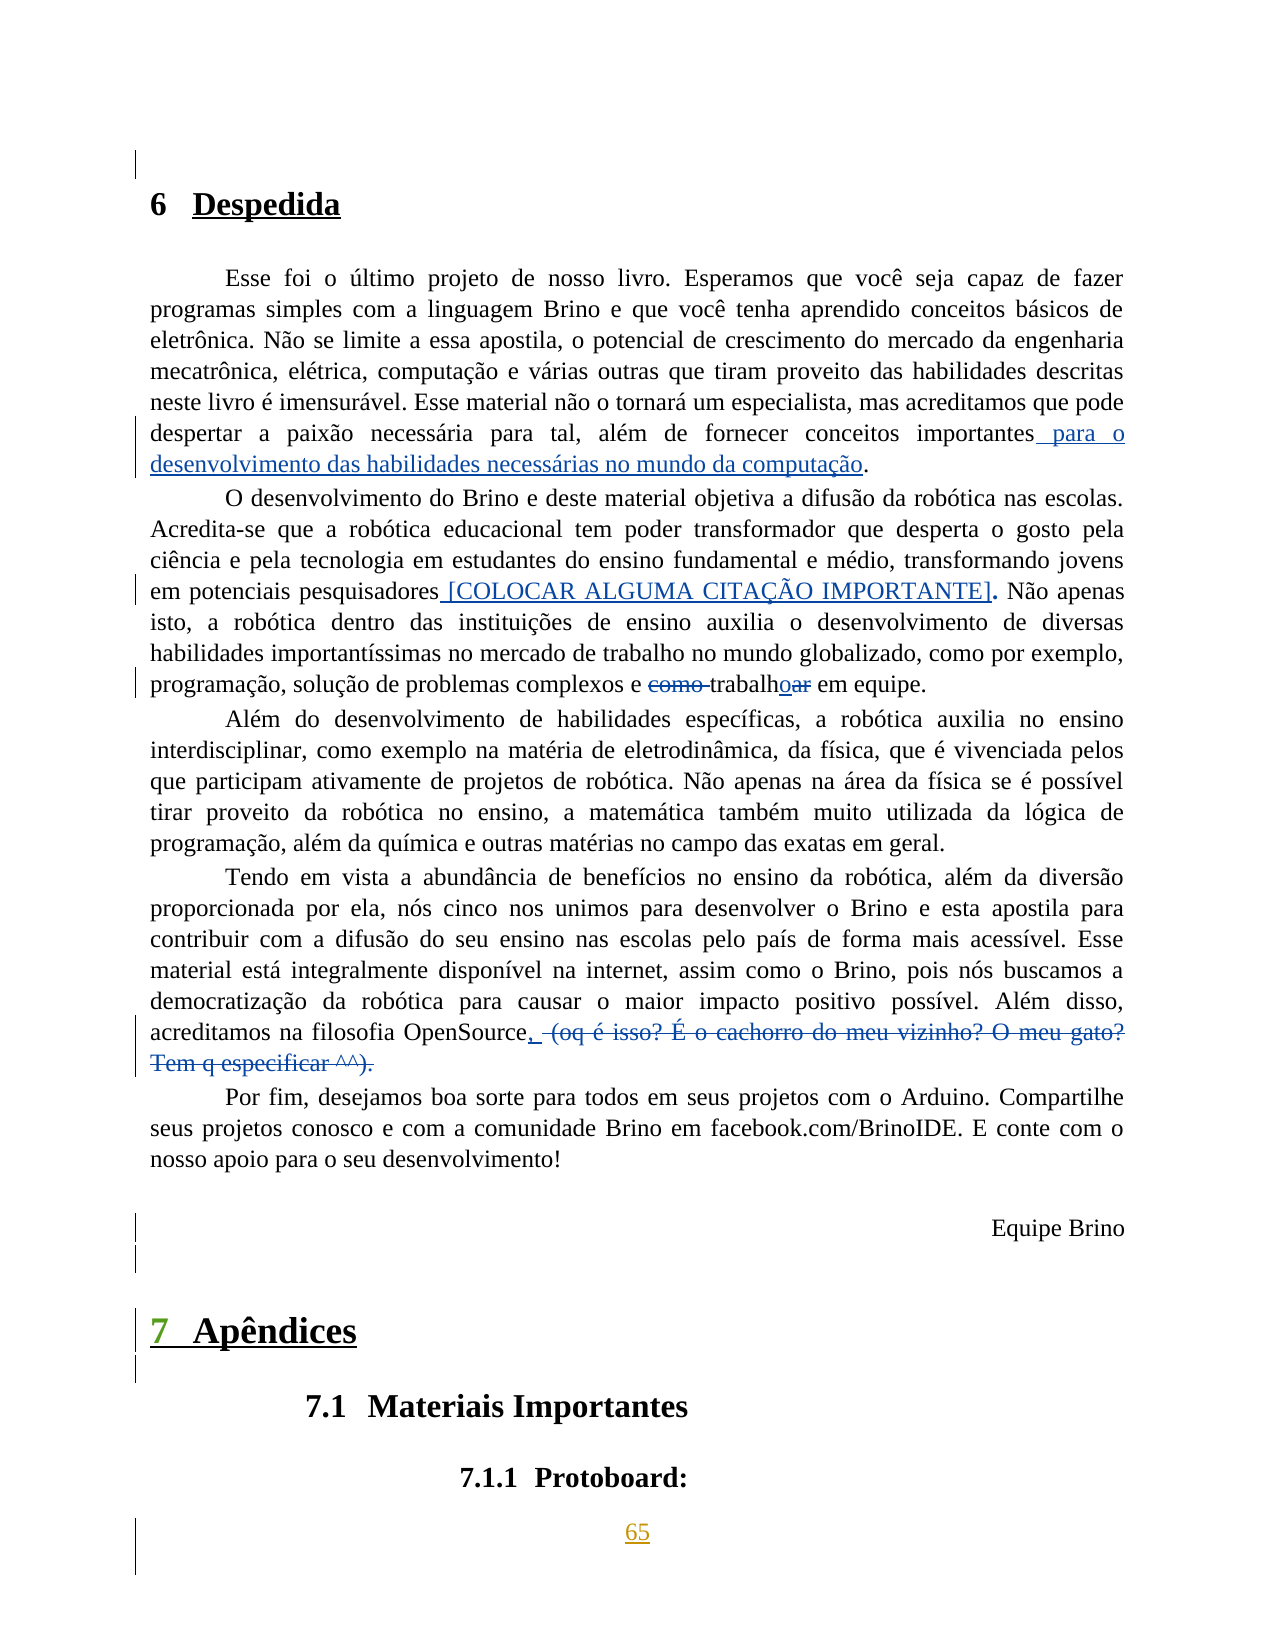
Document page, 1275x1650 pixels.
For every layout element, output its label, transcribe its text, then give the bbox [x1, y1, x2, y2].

list Materiais Importantes [305, 1387, 1125, 1425]
text Além do desenvolvimento de habilidades específicas, a robótica auxilia no ensino interdisciplinar, como exemplo na matéria de eletrodinâmica, da física, que é vivenciada pelos que participam ativamente de projetos de robótica. Não apenas na área da física se é possível tirar proveito da robótica no ensino, a matemática também muito utilizada da lógica de programação, além da química e outras matérias no campo das exatas em geral. [150, 704, 1125, 857]
text Por fim, desejamos boa sorte para todos em seus projetos com o Arduino. Compartilhe seus projetos conosco e com a comunidade Brino em facebook.com/BrinoIDE. E conte com o nosso apoio para o seu desenvolvimento! [150, 1082, 1125, 1173]
text Equipe Brino [187, 1213, 1125, 1242]
list Apêndices [150, 1308, 1125, 1352]
list Despedida [150, 184, 1125, 222]
list Protoboard: [459, 1460, 1125, 1493]
text Tendo em vista a abundância de benefícios no ensino da robótica, além da diversão proporcionada por ela, nós cinco nos unimos para desenvolver o Brino e esta apostila para contribuir com a difusão do seu ensino nas escolas pelo país de forma mais acessível. Esse material está integralmente disponível na internet, assim como o Brino, pois nós buscamos a democratização da robótica para causar o maior impacto positivo possível. Além disso, acreditamos na filosofia OpenSource [150, 862, 1125, 1077]
text O desenvolvimento do Brino e deste material objetiva a difusão da robótica nas escolas. Acredita-se que a robótica educacional tem poder transformador que desperta o gosto pela ciência e pela tecnologia em estudantes do ensino fundamental e médio, transformando jovens em potenciais pesquisadores. Não apenas isto, a robótica dentro das instituições de ensino auxilia o desenvolvimento de diversas habilidades importantíssimas no mercado de trabalho no mundo globalizado, como por exemplo, programação, solução de problemas complexos e trabalh em equipe. [150, 483, 1125, 698]
text Esse foi o último projeto de nosso livro. Esperamos que você seja capaz de fazer programas simples com a linguagem Brino e que você tenha aprendido conceitos básicos de eletrônica. Não se limite a essa apostila, o potencial de crescimento do mercado da engenharia mecatrônica, elétrica, computação e várias outras que tiram proveito das habilidades descritas neste livro é imensurável. Esse material não o tornará um especialista, mas acreditamos que pode despertar a paixão necessária para tal, além de fornecer conceitos importantes. [150, 263, 1125, 478]
